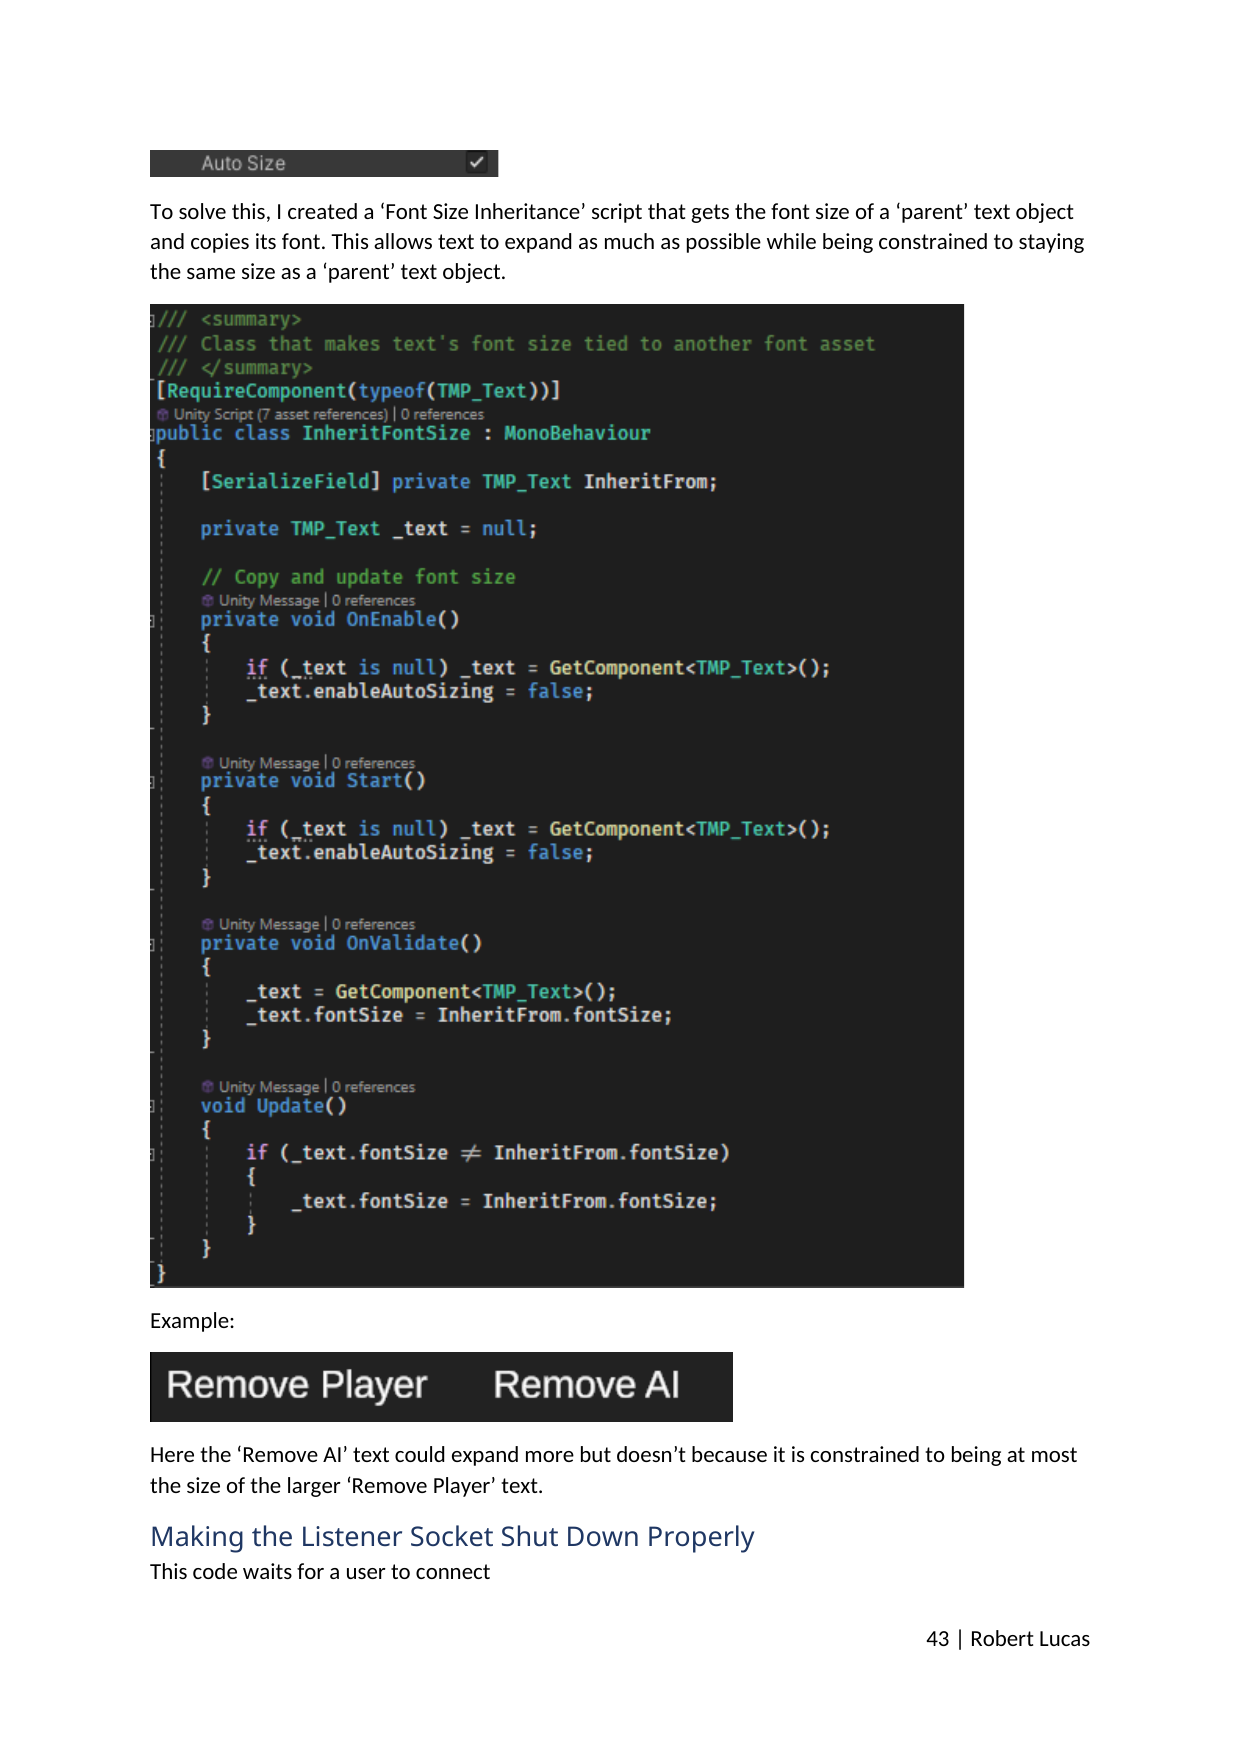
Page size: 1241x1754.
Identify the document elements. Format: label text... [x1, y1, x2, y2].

text Here the ‘Remove AI’ text could expand more but doesn’t because it is constrained to being at most the size of the larger ‘Remove Player’ text. [150, 1441, 1090, 1499]
picture [150, 150, 499, 177]
text To solve this, I created a ‘Font Size Inheritance’ script that gets the font size of a ‘parent’ text object and copies its font. This allows text to expand as much as possible while being constrained to staying the same size as a ‘parent’ text object. [150, 197, 1090, 285]
text Example: [150, 1306, 1090, 1334]
subtitle Making the Listener Socket Shut Down Properly [150, 1518, 1090, 1554]
text This code waits for a user to connect [150, 1557, 1090, 1585]
picture [150, 304, 965, 1288]
picture [150, 1352, 733, 1422]
